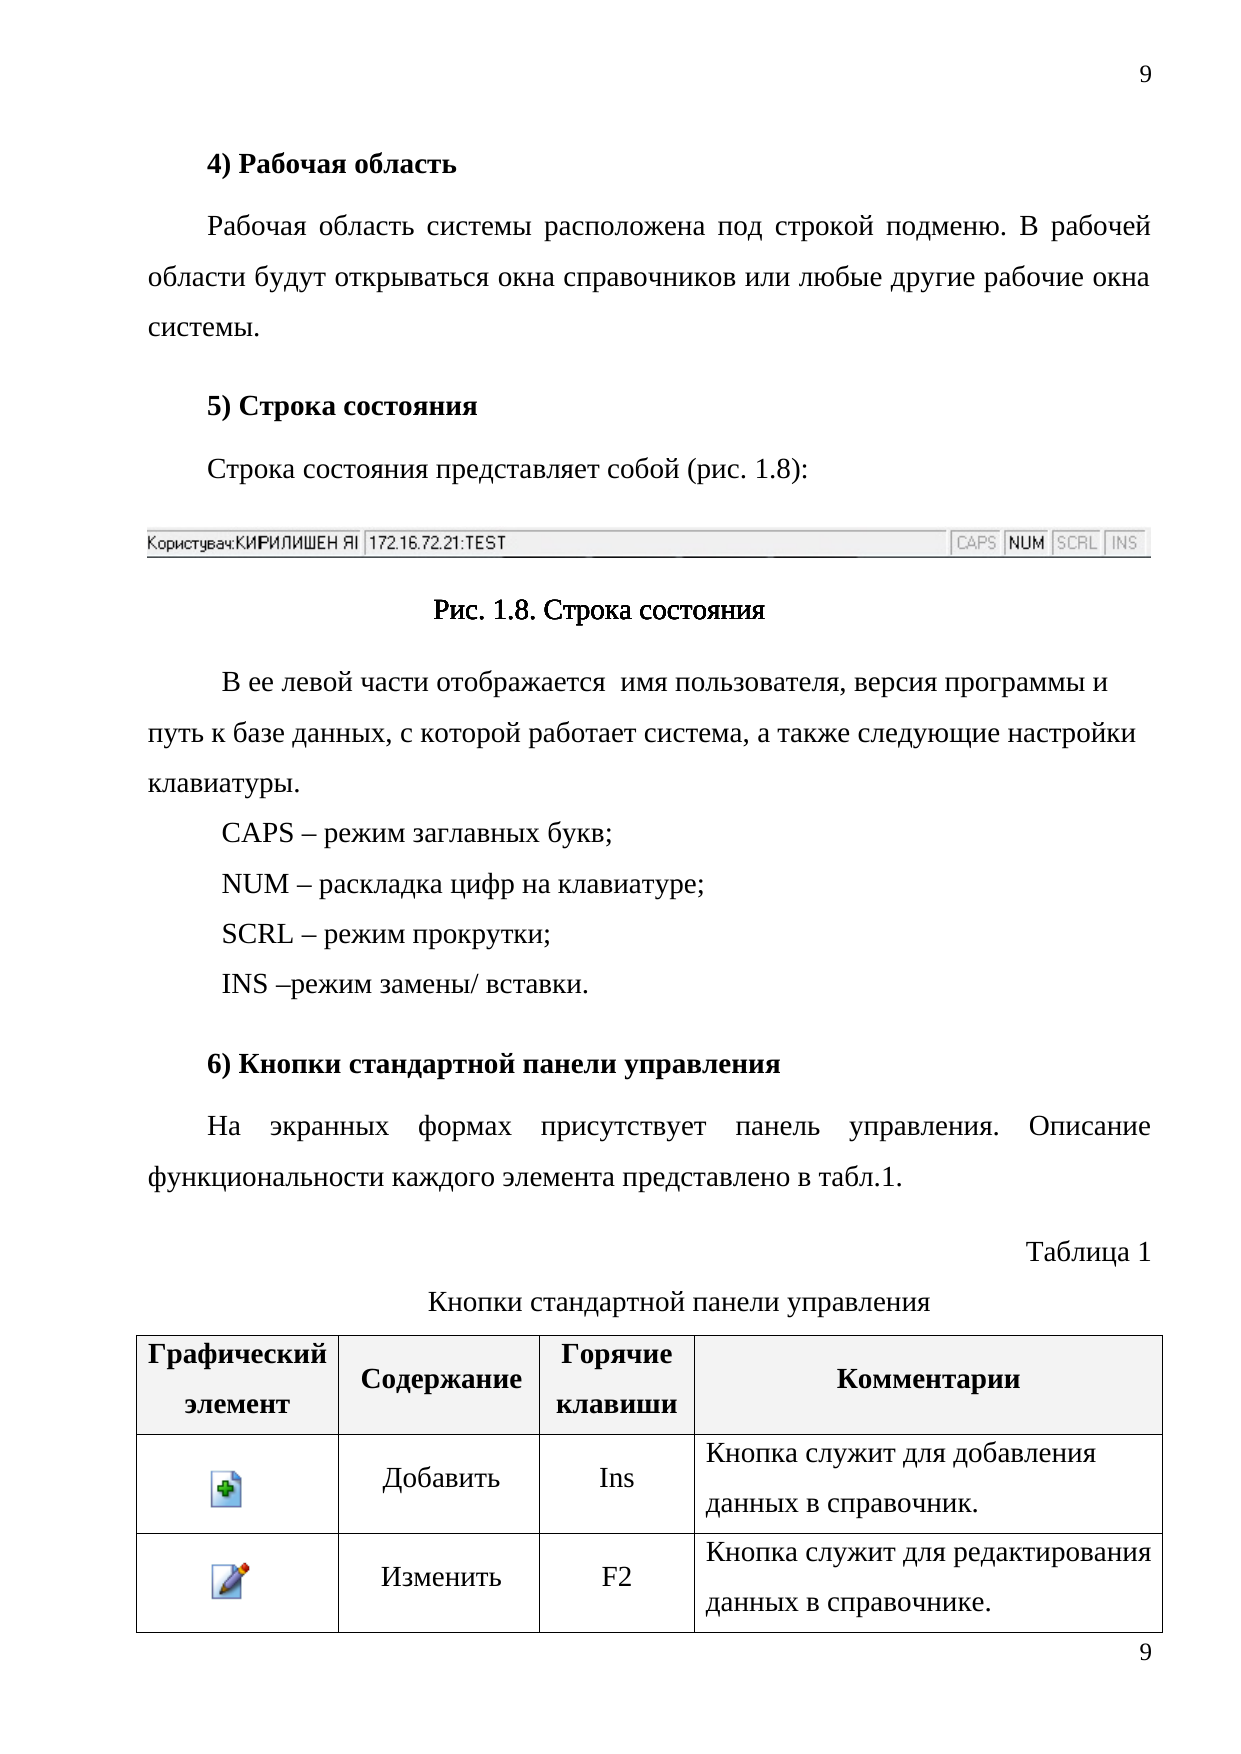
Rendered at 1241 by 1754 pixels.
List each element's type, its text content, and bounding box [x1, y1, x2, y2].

picture [203, 1460, 249, 1519]
text CAPS – режим заглавных букв; [148, 815, 1152, 849]
table_cell F2 [540, 1534, 694, 1632]
table_cell Кнопка служит для добавления данных в справочник. [695, 1435, 1162, 1533]
text Таблица 1 [148, 1234, 1152, 1268]
table_cell Ins [540, 1435, 694, 1533]
table_header Комментарии [695, 1336, 1162, 1434]
table_header Графический элемент [137, 1336, 338, 1434]
text INS –режим замены/ вставки. [148, 966, 1152, 1000]
subtitle 4) Рабочая область [148, 146, 1152, 179]
text Кнопки стандартной панели управления [148, 1284, 1152, 1318]
text Рабочая область системы расположена под строкой подменю. В рабочей области будут открываться окна справочников или любые другие рабочие окна системы. [148, 208, 1152, 343]
table_cell [137, 1534, 338, 1632]
text В ее левой части отображается имя пользователя, версия программы и путь к базе данных, с которой работает система, а также следующие настройки клавиатуры. [148, 664, 1152, 799]
subtitle 5) Строка состояния [148, 388, 1152, 422]
table_header Горячие клавиши [540, 1336, 694, 1434]
table_header Содержание [339, 1336, 539, 1434]
text NUM – раскладка цифр на клавиатуре; [148, 866, 1152, 899]
text На экранных формах присутствует панель управления. Описание функциональности каждого элемента представлено в табл.1. [148, 1108, 1152, 1192]
table_cell Кнопка служит для редактирования данных в справочнике. [695, 1534, 1162, 1632]
picture [204, 1552, 256, 1612]
table_cell [137, 1435, 338, 1533]
table_cell Добавить [339, 1435, 539, 1533]
subtitle 6) Кнопки стандартной панели управления [148, 1046, 1152, 1079]
table_cell Изменить [339, 1534, 539, 1632]
text Строка состояния представляет собой (рис. 1.8): [148, 451, 1152, 485]
picture [147, 526, 1151, 558]
text SCRL – режим прокрутки; [148, 916, 1152, 949]
